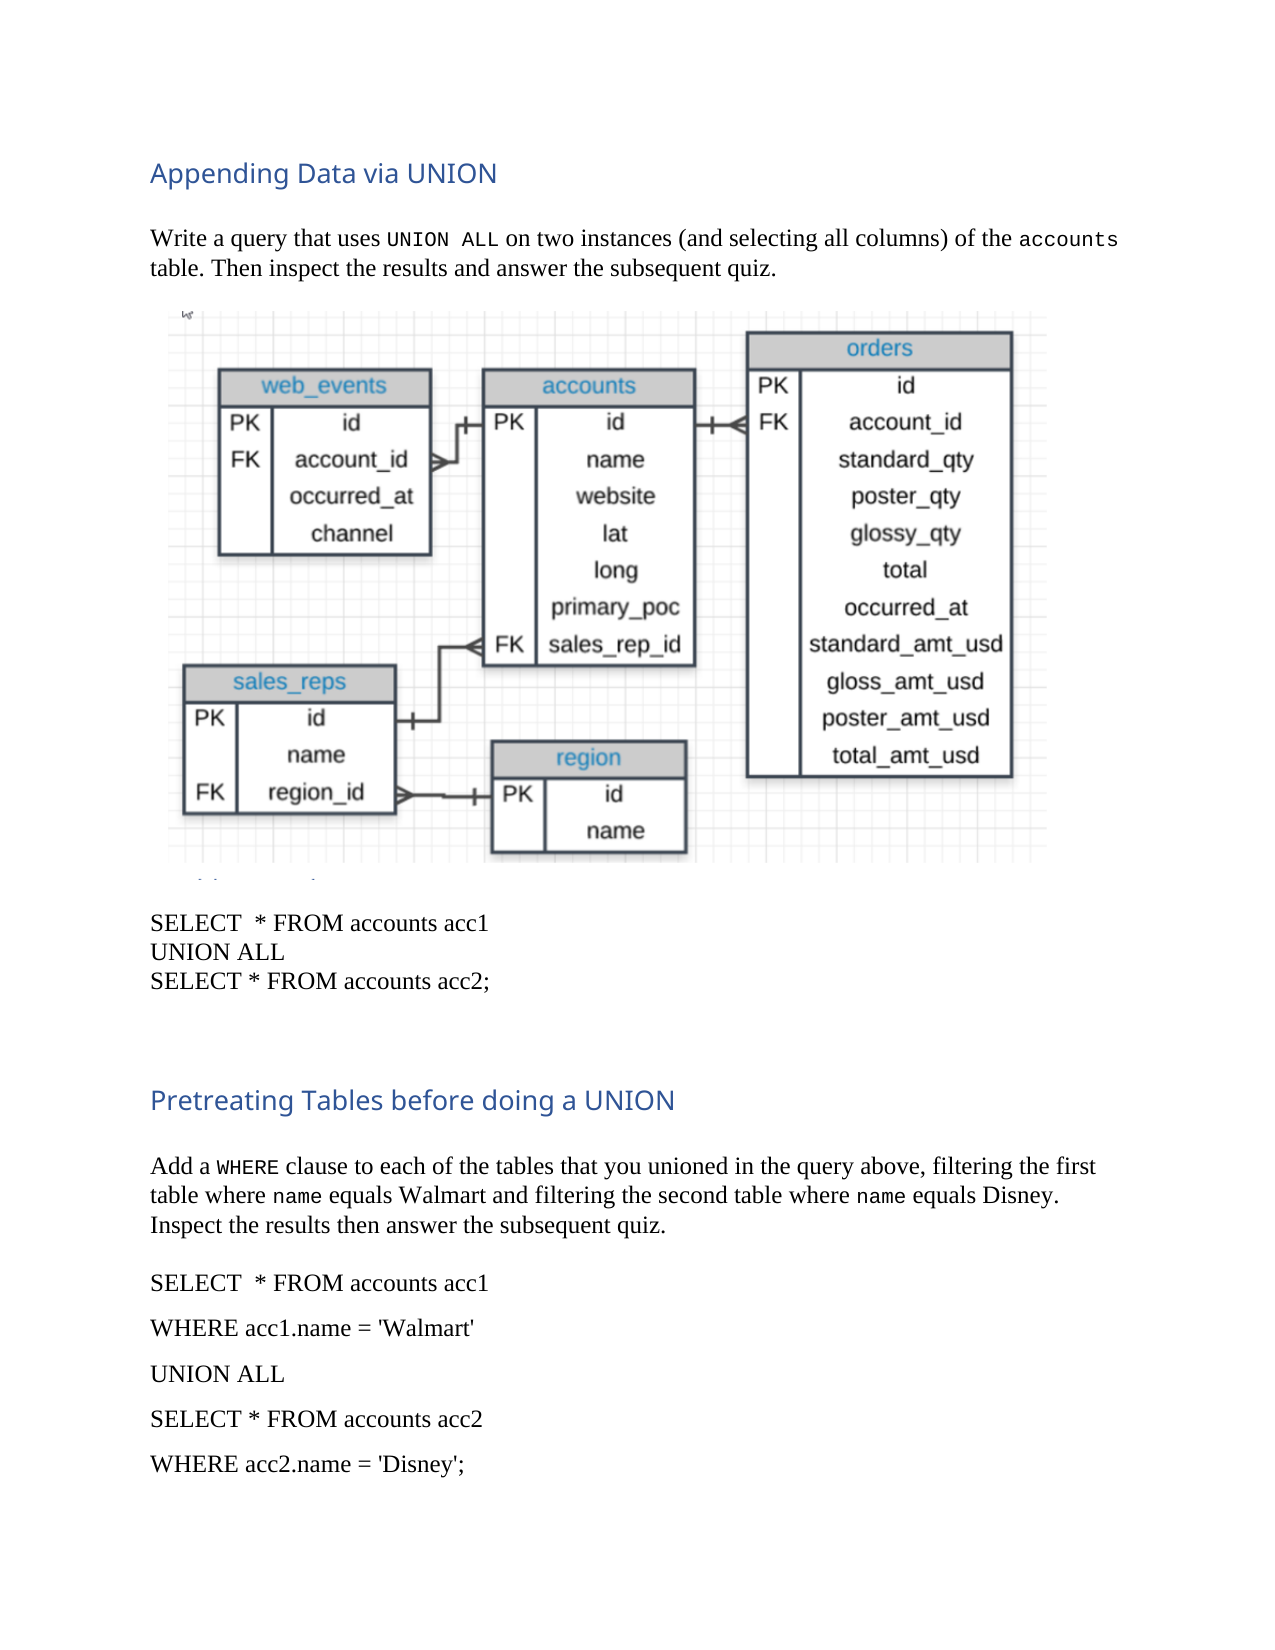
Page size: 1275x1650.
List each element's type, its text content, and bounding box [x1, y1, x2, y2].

text UNION ALL [150, 937, 1125, 966]
subtitle Pretreating Tables before doing a UNION [150, 1082, 1125, 1119]
text SELECT * FROM accounts acc1 [150, 908, 1125, 937]
text WHERE acc1.name = 'Walmart' [150, 1313, 1125, 1342]
text SELECT * FROM accounts acc1 [150, 1268, 1125, 1297]
subtitle Appending Data via UNION [150, 154, 1125, 191]
picture [150, 310, 1051, 880]
text Write a query that uses UNION ALL on two instances (and selecting all columns) of the accounts table. Then inspect the results and answer the subsequent quiz. [150, 223, 1125, 281]
text UNION ALL [150, 1359, 1125, 1387]
text SELECT * FROM accounts acc2 [150, 1404, 1125, 1433]
text WHERE acc2.name = 'Disney'; [150, 1449, 1125, 1478]
text SELECT * FROM accounts acc2; [150, 966, 1125, 995]
text Add a WHERE clause to each of the tables that you unioned in the query above, filtering the first table where name equals Walmart and filtering the second table where name equals Disney. Inspect the results then answer the subsequent quiz. [150, 1151, 1125, 1239]
